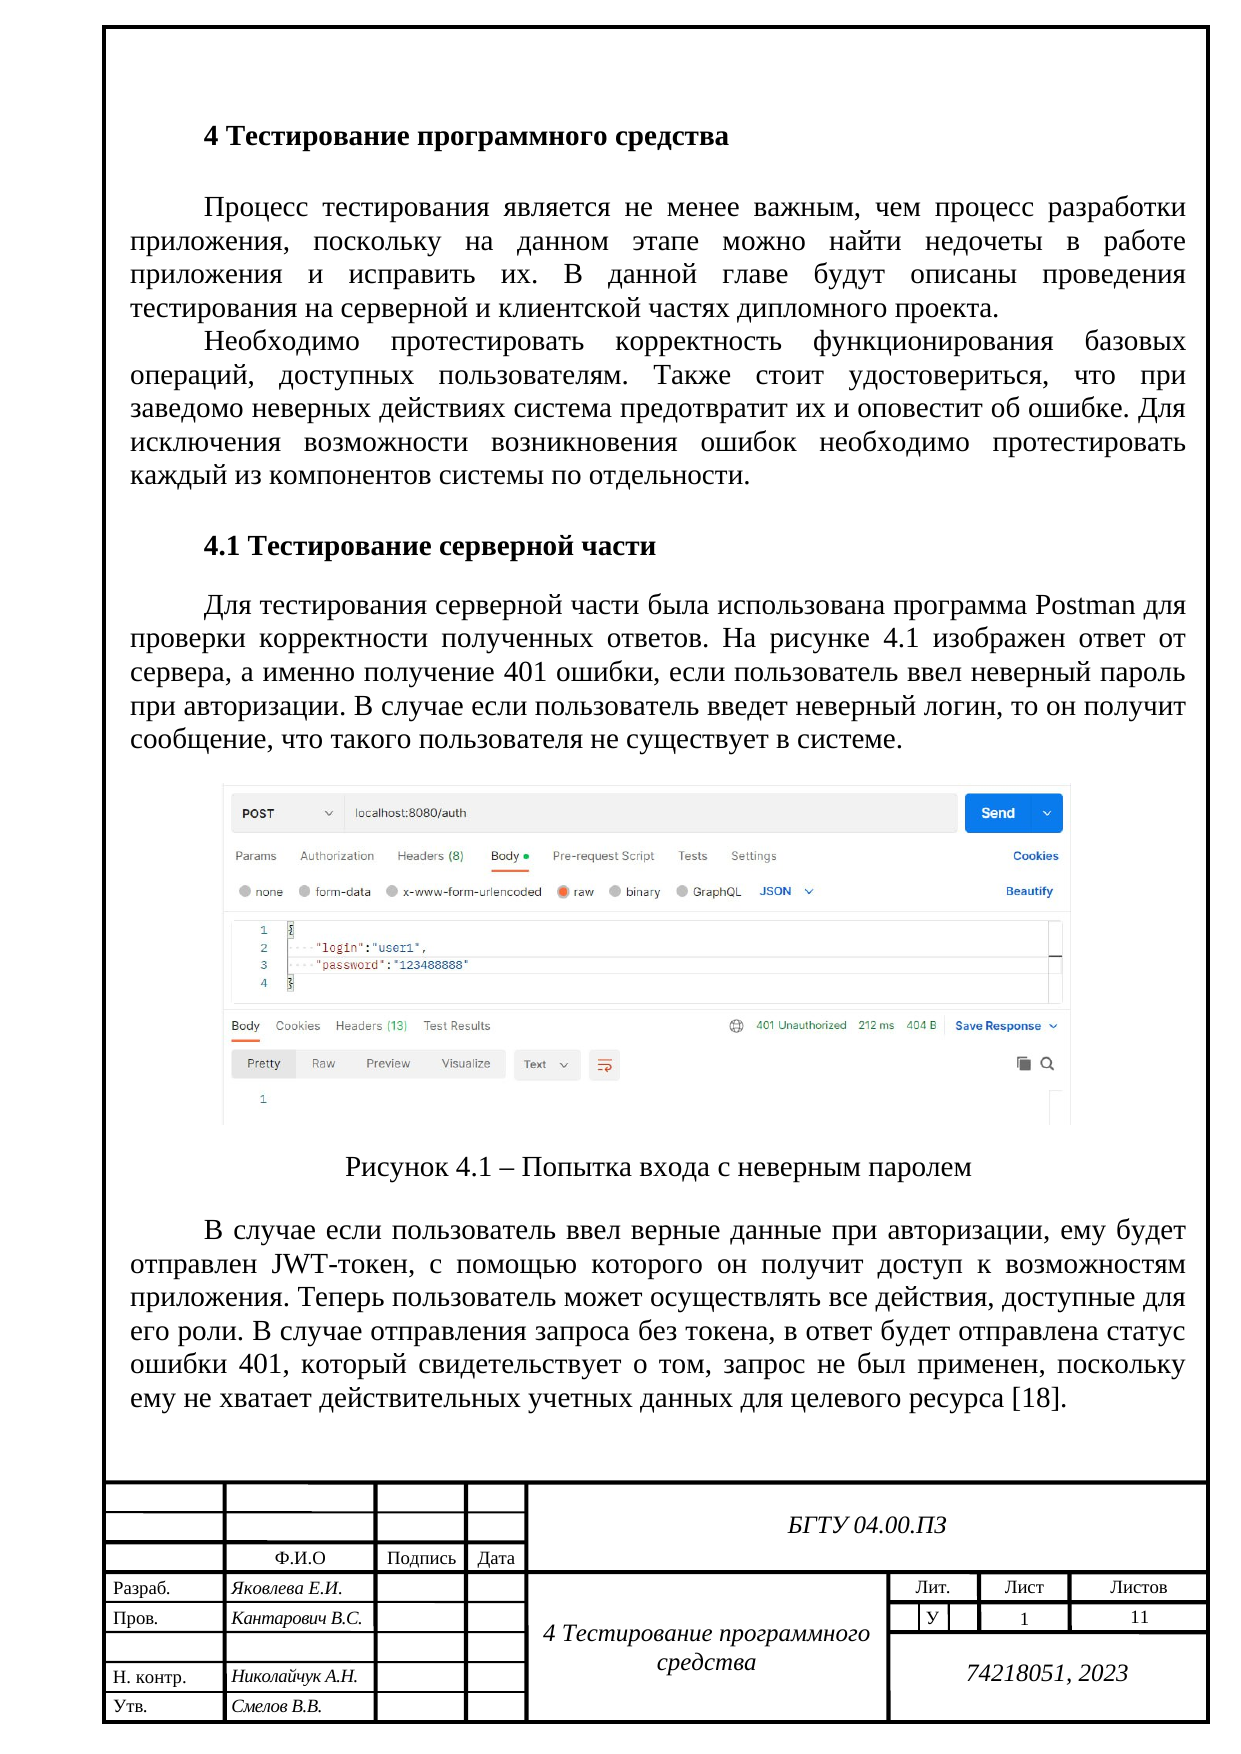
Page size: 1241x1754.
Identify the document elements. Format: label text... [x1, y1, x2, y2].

text Необходимо протестировать корректность функционирования базовых операций, доступных пользователям. Также стоит удостовериться, что при заведомо неверных действиях система предотвратит их и оповестит об ошибке. Для исключения возможности возникновения ошибок необходимо протестировать каждый из компонентов системы по отдельности. [130, 323, 1187, 491]
picture [221, 783, 1096, 1125]
text Тестирование программного средства [130, 118, 1187, 152]
text В случае если пользователь ввел верные данные при авторизации, ему будет отправлен JWT-токен, с помощью которого он получит доступ к возможностям приложения. Теперь пользователь может осуществлять все действия, доступные для его роли. В случае отправления запроса без токена, в ответ будет отправлена статус ошибки 401, который свидетельствует о том, запрос не был применен, поскольку ему не хватает действительных учетных данных для целевого ресурса [18]. [130, 1212, 1187, 1413]
list Тестирование серверной части [130, 528, 1187, 562]
text Процесс тестирования является не менее важным, чем процесс разработки приложения, поскольку на данном этапе можно найти недочеты в работе приложения и исправить их. В данной главе будут описаны проведения тестирования на серверной и клиентской частях дипломного проекта. [130, 189, 1187, 323]
text Для тестирования серверной части была использована программа Postman для проверки корректности полученных ответов. На рисунке 4.1 изображен ответ от сервера, а именно получение 401 ошибки, если пользователь ввел неверный пароль при авторизации. В случае если пользователь введет неверный логин, то он получит сообщение, что такого пользователя не существует в системе. [130, 587, 1187, 755]
text Рисунок 4.1 – Попытка входа с неверным паролем [130, 1149, 1187, 1183]
